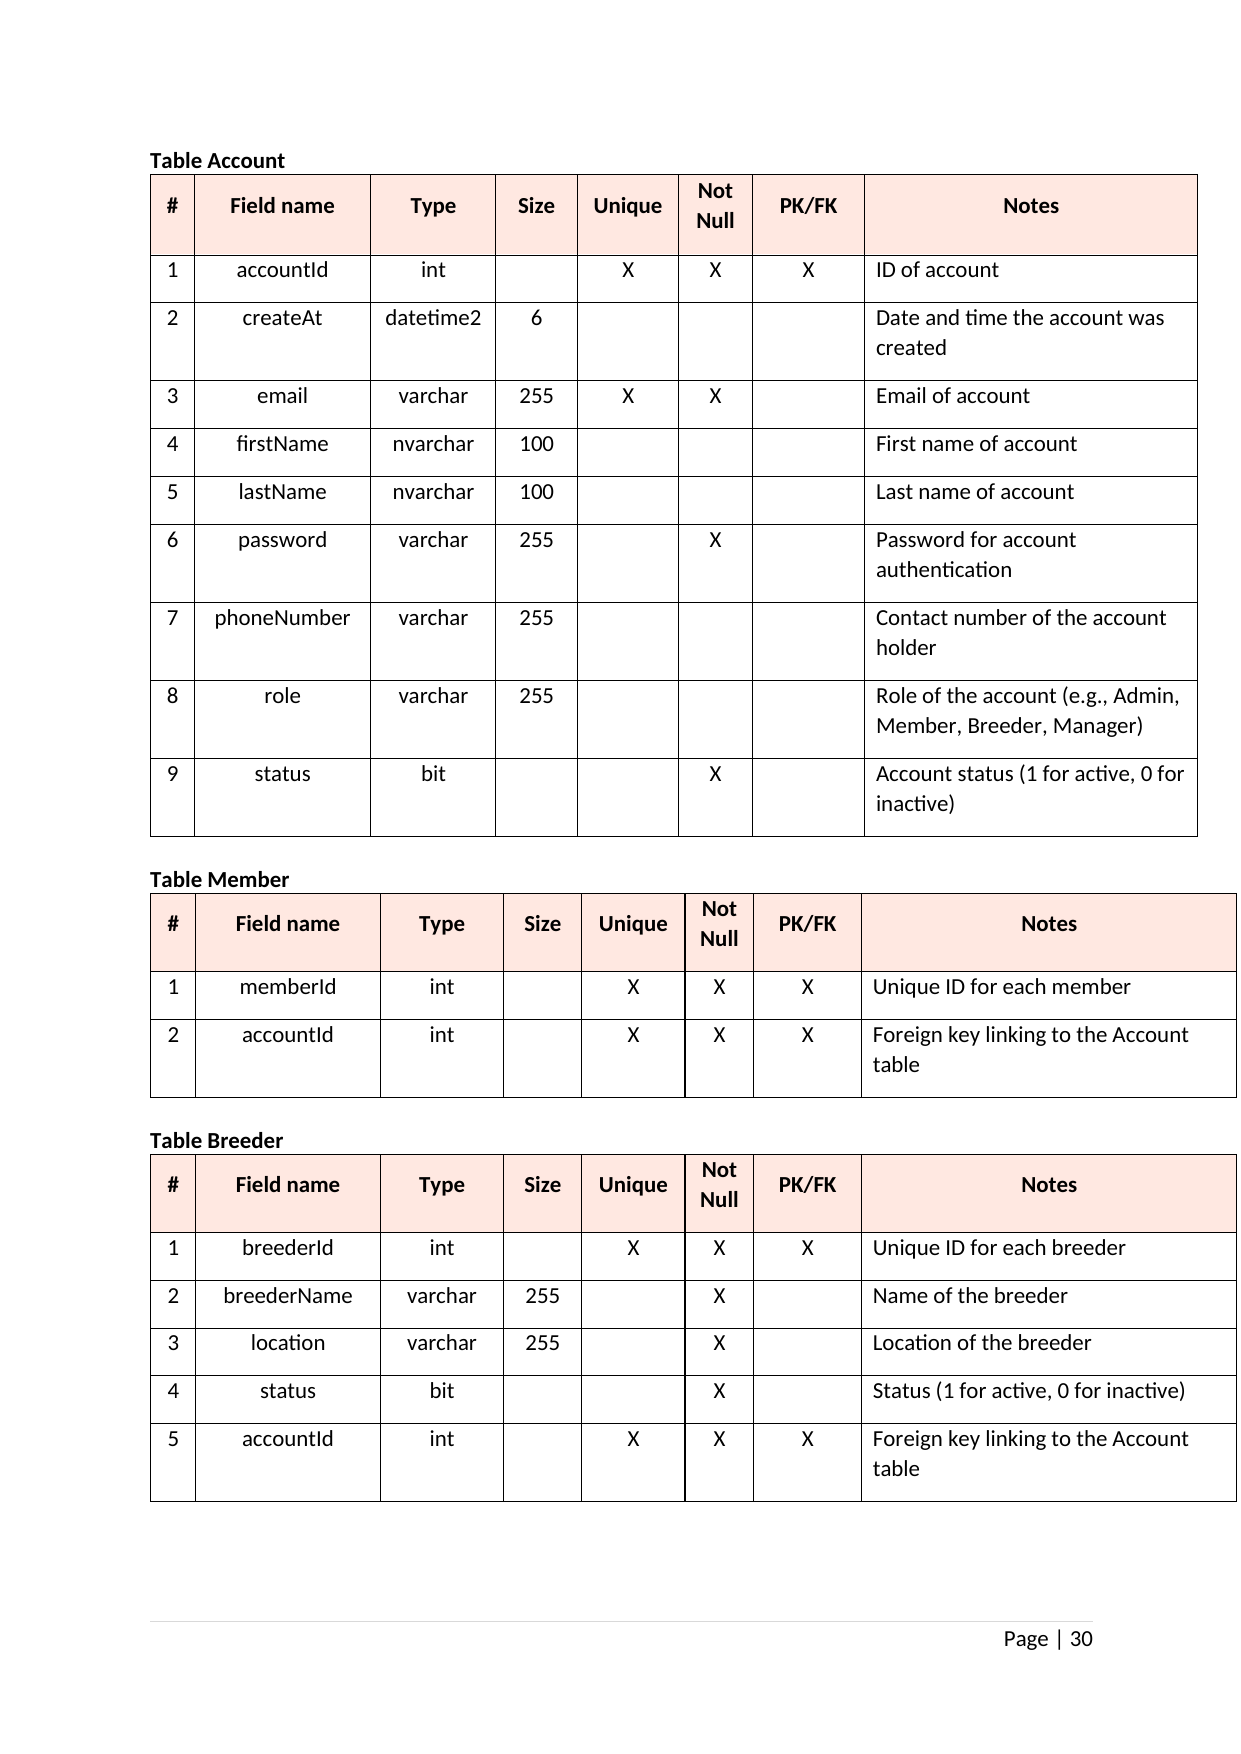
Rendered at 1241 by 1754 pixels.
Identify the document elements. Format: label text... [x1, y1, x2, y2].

table_cell accountId [196, 1424, 380, 1501]
table_cell Contact number of the account holder [865, 603, 1197, 680]
table_cell [578, 603, 678, 680]
table_header Type [381, 894, 503, 971]
table_cell accountId [196, 1020, 380, 1097]
table_cell Last name of account [865, 477, 1197, 524]
table_cell 255 [504, 1329, 581, 1375]
table_cell 1 [151, 256, 194, 302]
table_cell 255 [496, 603, 577, 680]
table_cell lastName [195, 477, 370, 524]
table_cell X [686, 1329, 753, 1375]
table_cell [496, 256, 577, 302]
table_cell [582, 1376, 684, 1423]
table_cell Email of account [865, 381, 1197, 428]
table_header # [151, 175, 194, 254]
table_cell X [686, 1233, 753, 1280]
table_cell 100 [496, 429, 577, 476]
table_cell 2 [151, 303, 194, 380]
table_cell [679, 603, 752, 680]
table_cell X [686, 972, 753, 1019]
table_cell 5 [151, 1424, 195, 1501]
table_cell 3 [151, 381, 194, 428]
table_cell [753, 603, 864, 680]
text Table Member [150, 865, 1093, 893]
table_header # [151, 1155, 195, 1232]
table_cell 7 [151, 603, 194, 680]
table_cell X [679, 256, 752, 302]
table_cell X [679, 381, 752, 428]
table_cell phoneNumber [195, 603, 370, 680]
table_cell X [582, 972, 684, 1019]
table_cell 3 [151, 1329, 195, 1375]
table_cell status [196, 1376, 380, 1423]
table_cell X [578, 381, 678, 428]
table_header Field name [196, 1155, 380, 1232]
table_cell email [195, 381, 370, 428]
table_header # [151, 894, 195, 971]
table_header Type [381, 1155, 503, 1232]
table_cell int [381, 1020, 503, 1097]
table_header Notes [865, 175, 1197, 254]
table_cell varchar [381, 1281, 503, 1327]
table_cell varchar [371, 525, 495, 602]
table_cell role [195, 681, 370, 758]
table_cell [753, 381, 864, 428]
table_cell X [754, 1233, 861, 1280]
table_cell X [679, 759, 752, 836]
text Table Account [150, 146, 1093, 174]
table_cell [578, 759, 678, 836]
table_cell Role of the account (e.g., Admin, Member, Breeder, Manager) [865, 681, 1197, 758]
table_cell [679, 429, 752, 476]
table_cell varchar [381, 1329, 503, 1375]
table_cell X [686, 1020, 753, 1097]
table_cell 2 [151, 1020, 195, 1097]
table_cell X [754, 1424, 861, 1501]
table_cell int [381, 972, 503, 1019]
table_header Size [496, 175, 577, 254]
table_cell Status (1 for active, 0 for inactive) [862, 1376, 1236, 1423]
text Table Breeder [150, 1126, 1093, 1154]
table_cell [753, 681, 864, 758]
table_header Unique [578, 175, 678, 254]
table_cell Location of the breeder [862, 1329, 1236, 1375]
table_header Size [504, 1155, 581, 1232]
table_cell location [196, 1329, 380, 1375]
table_cell 4 [151, 429, 194, 476]
table_header Size [504, 894, 581, 971]
table_header Not Null [679, 175, 752, 254]
table_cell First name of account [865, 429, 1197, 476]
table_header PK/FK [754, 1155, 861, 1232]
table_cell [679, 303, 752, 380]
table_cell [578, 525, 678, 602]
table_cell 255 [496, 525, 577, 602]
table_header Notes [862, 1155, 1236, 1232]
table_cell [753, 759, 864, 836]
table_cell 6 [151, 525, 194, 602]
table_cell Account status (1 for active, 0 for inactive) [865, 759, 1197, 836]
table_cell X [686, 1281, 753, 1327]
table_cell password [195, 525, 370, 602]
table_header Unique [582, 1155, 684, 1232]
table_cell breederId [196, 1233, 380, 1280]
table_cell 1 [151, 972, 195, 1019]
table_cell int [381, 1424, 503, 1501]
table_cell 8 [151, 681, 194, 758]
table_header Field name [196, 894, 380, 971]
table_cell int [371, 256, 495, 302]
table_cell [578, 477, 678, 524]
table_cell [582, 1281, 684, 1327]
table_cell int [381, 1233, 503, 1280]
table_cell Unique ID for each member [862, 972, 1236, 1019]
table_header Type [371, 175, 495, 254]
table_cell varchar [371, 603, 495, 680]
table_cell [504, 972, 581, 1019]
table_cell [753, 477, 864, 524]
table_cell 255 [496, 681, 577, 758]
table_cell createAt [195, 303, 370, 380]
table_cell Unique ID for each breeder [862, 1233, 1236, 1280]
table_cell 6 [496, 303, 577, 380]
table_cell 100 [496, 477, 577, 524]
table_cell [679, 477, 752, 524]
table_cell 255 [504, 1281, 581, 1327]
table_cell X [582, 1233, 684, 1280]
table_cell [582, 1329, 684, 1375]
table_cell [753, 525, 864, 602]
table_header PK/FK [753, 175, 864, 254]
table_cell [753, 429, 864, 476]
table_cell 1 [151, 1233, 195, 1280]
table_cell varchar [371, 681, 495, 758]
table_cell Date and time the account was created [865, 303, 1197, 380]
table_cell memberId [196, 972, 380, 1019]
table_header Unique [582, 894, 684, 971]
table_cell [578, 303, 678, 380]
table_cell accountId [195, 256, 370, 302]
table_cell bit [381, 1376, 503, 1423]
table_cell X [582, 1020, 684, 1097]
table_cell [679, 681, 752, 758]
table_cell [496, 759, 577, 836]
table_cell [753, 303, 864, 380]
table_header PK/FK [754, 894, 861, 971]
table_cell Name of the breeder [862, 1281, 1236, 1327]
table_cell [504, 1233, 581, 1280]
table_cell X [754, 1020, 861, 1097]
table_cell varchar [371, 381, 495, 428]
table_cell datetime2 [371, 303, 495, 380]
table_cell X [582, 1424, 684, 1501]
table_header Notes [862, 894, 1236, 971]
table_cell X [686, 1376, 753, 1423]
table_cell [504, 1424, 581, 1501]
table_header Field name [195, 175, 370, 254]
table_cell 9 [151, 759, 194, 836]
table_header Not Null [686, 894, 753, 971]
table_cell [504, 1020, 581, 1097]
table_cell bit [371, 759, 495, 836]
table_cell Foreign key linking to the Account table [862, 1424, 1236, 1501]
table_cell X [686, 1424, 753, 1501]
table_cell firstName [195, 429, 370, 476]
table_cell breederName [196, 1281, 380, 1327]
table_cell [578, 429, 678, 476]
table_cell 5 [151, 477, 194, 524]
table_cell Password for account authentication [865, 525, 1197, 602]
table_cell [754, 1376, 861, 1423]
table_cell [754, 1329, 861, 1375]
table_cell [504, 1376, 581, 1423]
table_cell Foreign key linking to the Account table [862, 1020, 1236, 1097]
table_cell X [578, 256, 678, 302]
table_cell [578, 681, 678, 758]
table_header Not Null [686, 1155, 753, 1232]
table_cell X [753, 256, 864, 302]
table_cell nvarchar [371, 429, 495, 476]
table_cell 255 [496, 381, 577, 428]
table_cell X [679, 525, 752, 602]
table_cell nvarchar [371, 477, 495, 524]
table_cell status [195, 759, 370, 836]
table_cell X [754, 972, 861, 1019]
table_cell 4 [151, 1376, 195, 1423]
table_cell [754, 1281, 861, 1327]
table_cell ID of account [865, 256, 1197, 302]
table_cell 2 [151, 1281, 195, 1327]
